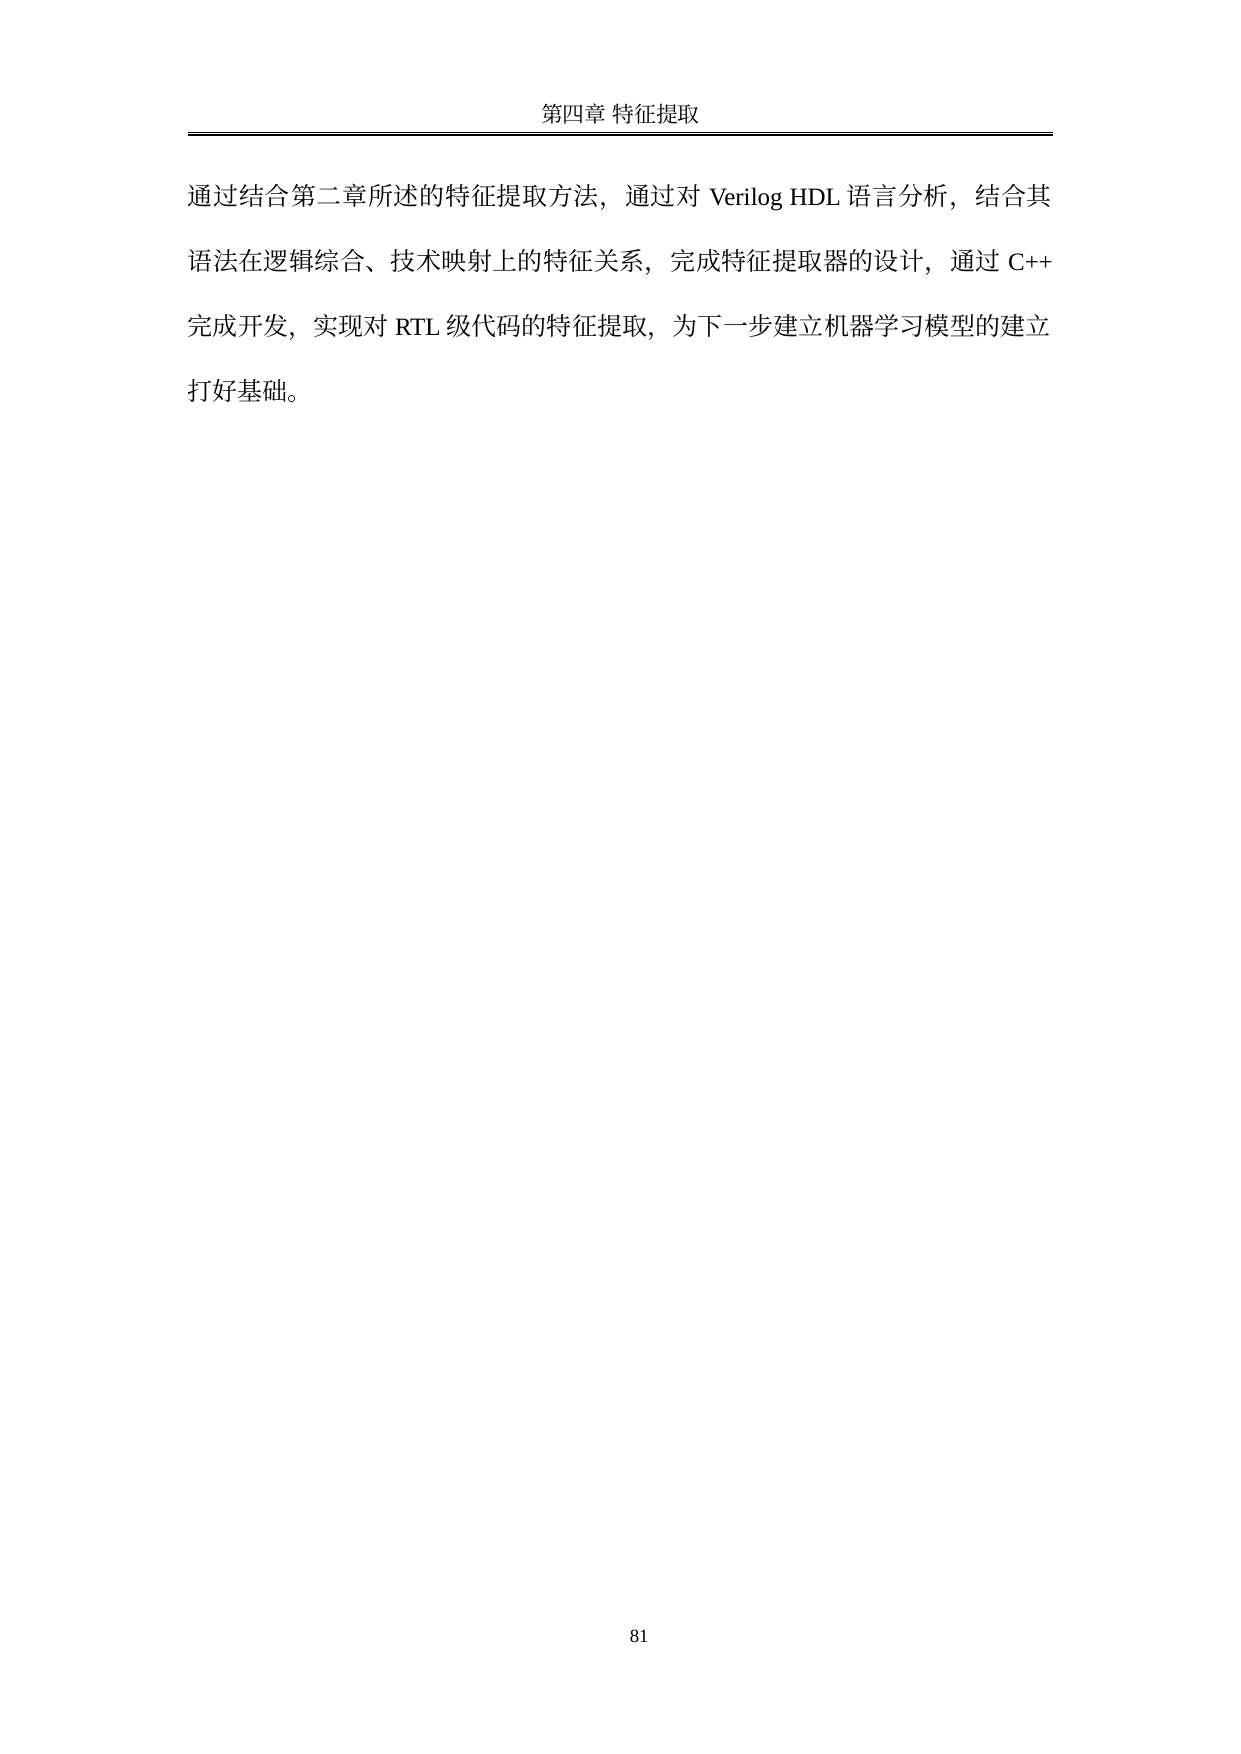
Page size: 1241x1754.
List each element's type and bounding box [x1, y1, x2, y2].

text [187, 162, 1053, 422]
